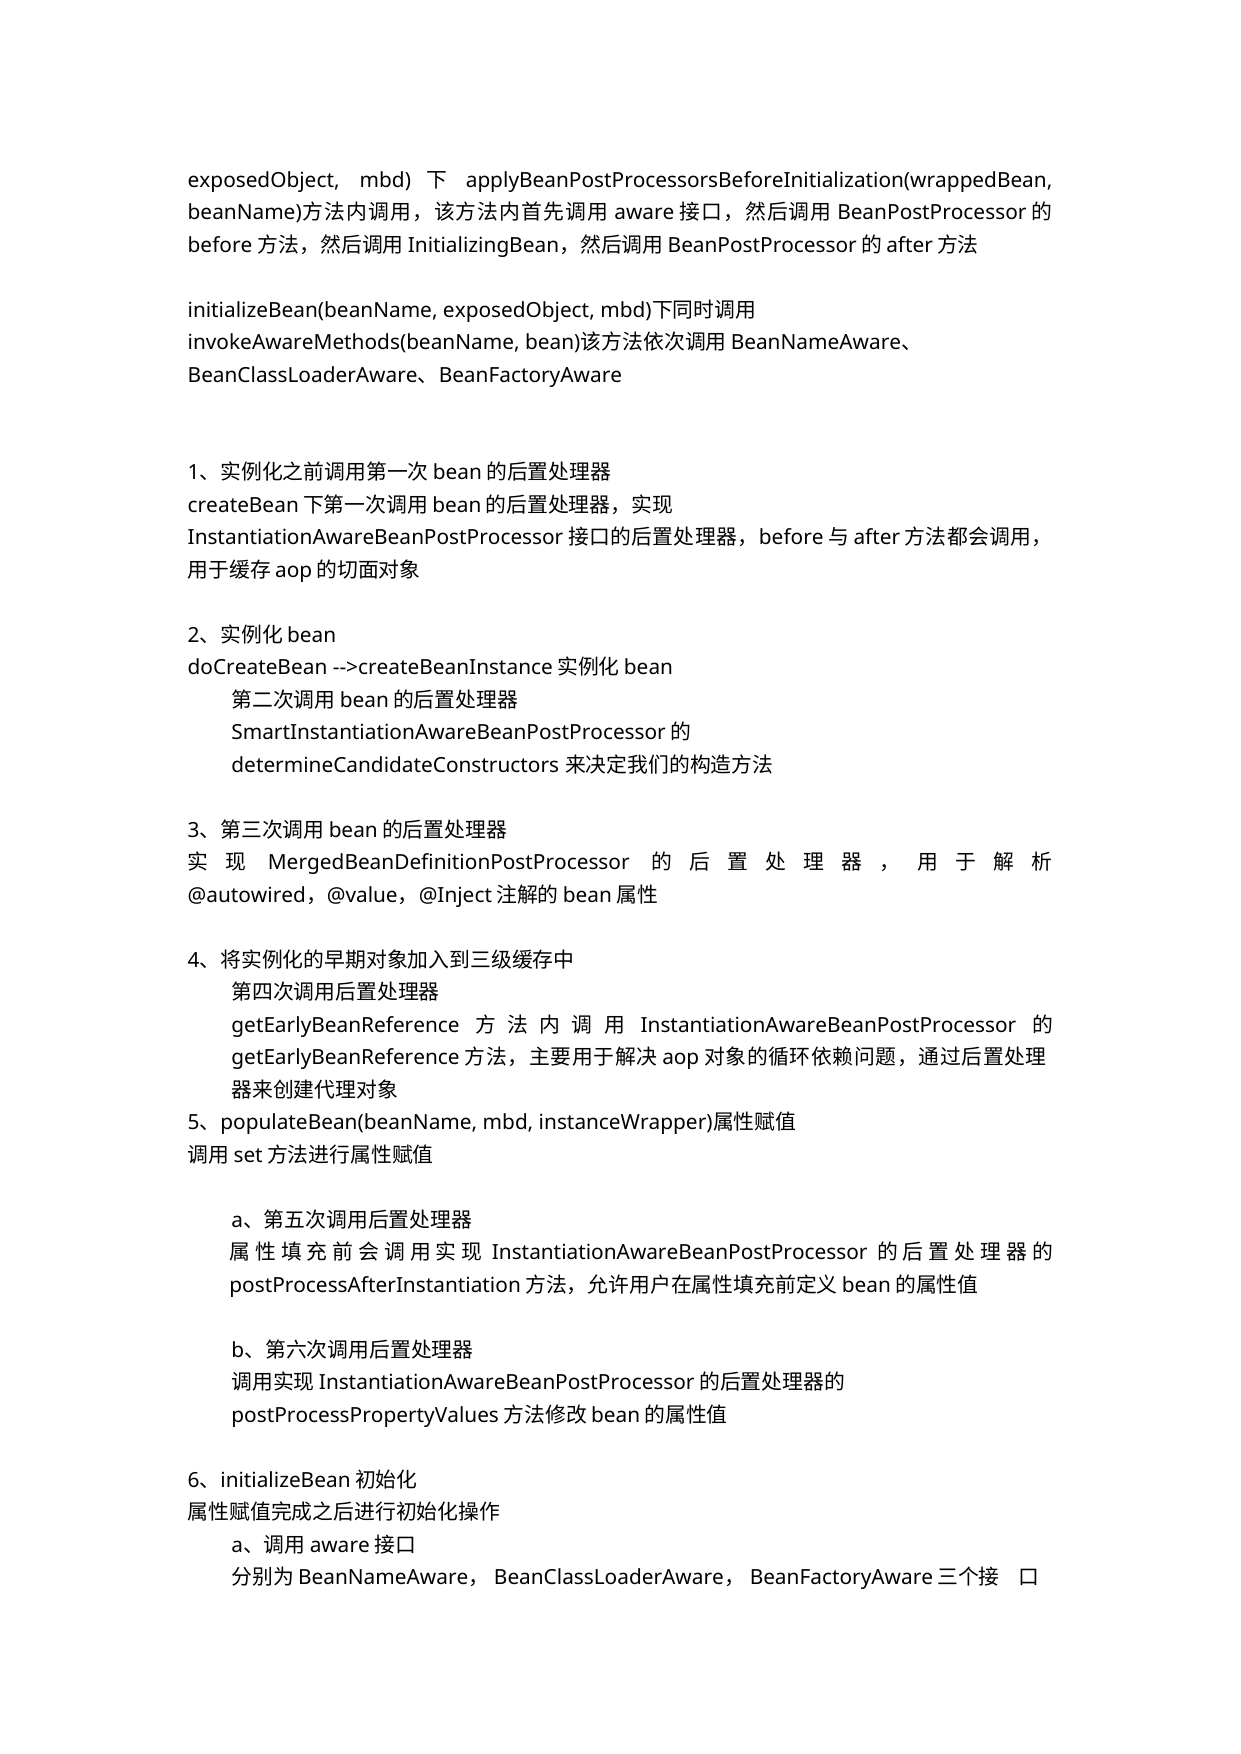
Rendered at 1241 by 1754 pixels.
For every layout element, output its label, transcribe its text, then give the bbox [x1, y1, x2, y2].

text exposedObject, mbd)下applyBeanPostProcessorsBeforeInitialization(wrappedBean, beanName)方法内调用，该方法内首先调用aware接口，然后调用BeanPostProcessor的before 方法，然后调用InitializingBean，然后调用BeanPostProcessor的after方法 [187, 162, 1053, 259]
text SmartInstantiationAwareBeanPostProcessor的 [187, 714, 1053, 747]
text 1、实例化之前调用第一次bean的后置处理器 [187, 454, 1053, 487]
list a、第五次调用后置处理器 [187, 1202, 1053, 1234]
text 第二次调用bean的后置处理器 [187, 682, 1053, 714]
list populateBean(beanName, mbd, instanceWrapper)属性赋值 [187, 1104, 1053, 1137]
list getEarlyBeanReference方法内调用InstantiationAwareBeanPostProcessor的 getEarlyBeanReference方法，主要用于解决aop对象的循环依赖问题，通过后置处理 器来创建代理对象 [187, 1007, 1053, 1104]
text 实现MergedBeanDefinitionPostProcessor的后置处理器，用于解析@autowired，@value，@Inject注解的bean属性 [187, 844, 1053, 909]
list 属性赋值完成之后进行初始化操作 [187, 1494, 1053, 1527]
list 调用set方法进行属性赋值 [187, 1137, 1053, 1169]
list postProcessPropertyValues方法修改bean的属性值 [187, 1397, 1053, 1429]
text invokeAwareMethods(beanName, bean)该方法依次调用BeanNameAware、 [187, 324, 1053, 357]
text createBean下第一次调用bean的后置处理器，实现 [187, 487, 1053, 519]
list 将实例化的早期对象加入到三级缓存中 [187, 942, 1053, 974]
list 6、initializeBean初始化 [187, 1462, 1053, 1494]
text InstantiationAwareBeanPostProcessor接口的后置处理器，before与after方法都会调用，用于缓存aop的切面对象 [187, 519, 1053, 584]
text determineCandidateConstructors 来决定我们的构造方法 [187, 747, 1053, 779]
list 调用实现InstantiationAwareBeanPostProcessor的后置处理器的 [187, 1364, 1053, 1397]
list b、第六次调用后置处理器 [187, 1332, 1053, 1364]
text initializeBean(beanName, exposedObject, mbd)下同时调用 [187, 292, 1053, 324]
text 3、第三次调用bean的后置处理器 [187, 812, 1053, 844]
list 分别为BeanNameAware， BeanClassLoaderAware， BeanFactoryAware三个接 口 [187, 1559, 1053, 1592]
list 第四次调用后置处理器 [187, 974, 1053, 1007]
text doCreateBean -->createBeanInstance实例化bean [187, 649, 1053, 682]
text BeanClassLoaderAware、BeanFactoryAware [187, 357, 1053, 389]
list 调用aware接口 [187, 1527, 1053, 1559]
list 属性填充前会调用实现InstantiationAwareBeanPostProcessor的后置处理器的postProcessAfterInstantiation方法，允许用户在属性填充前定义bean的属性值 [229, 1234, 1053, 1299]
text 2、实例化bean [187, 617, 1053, 649]
